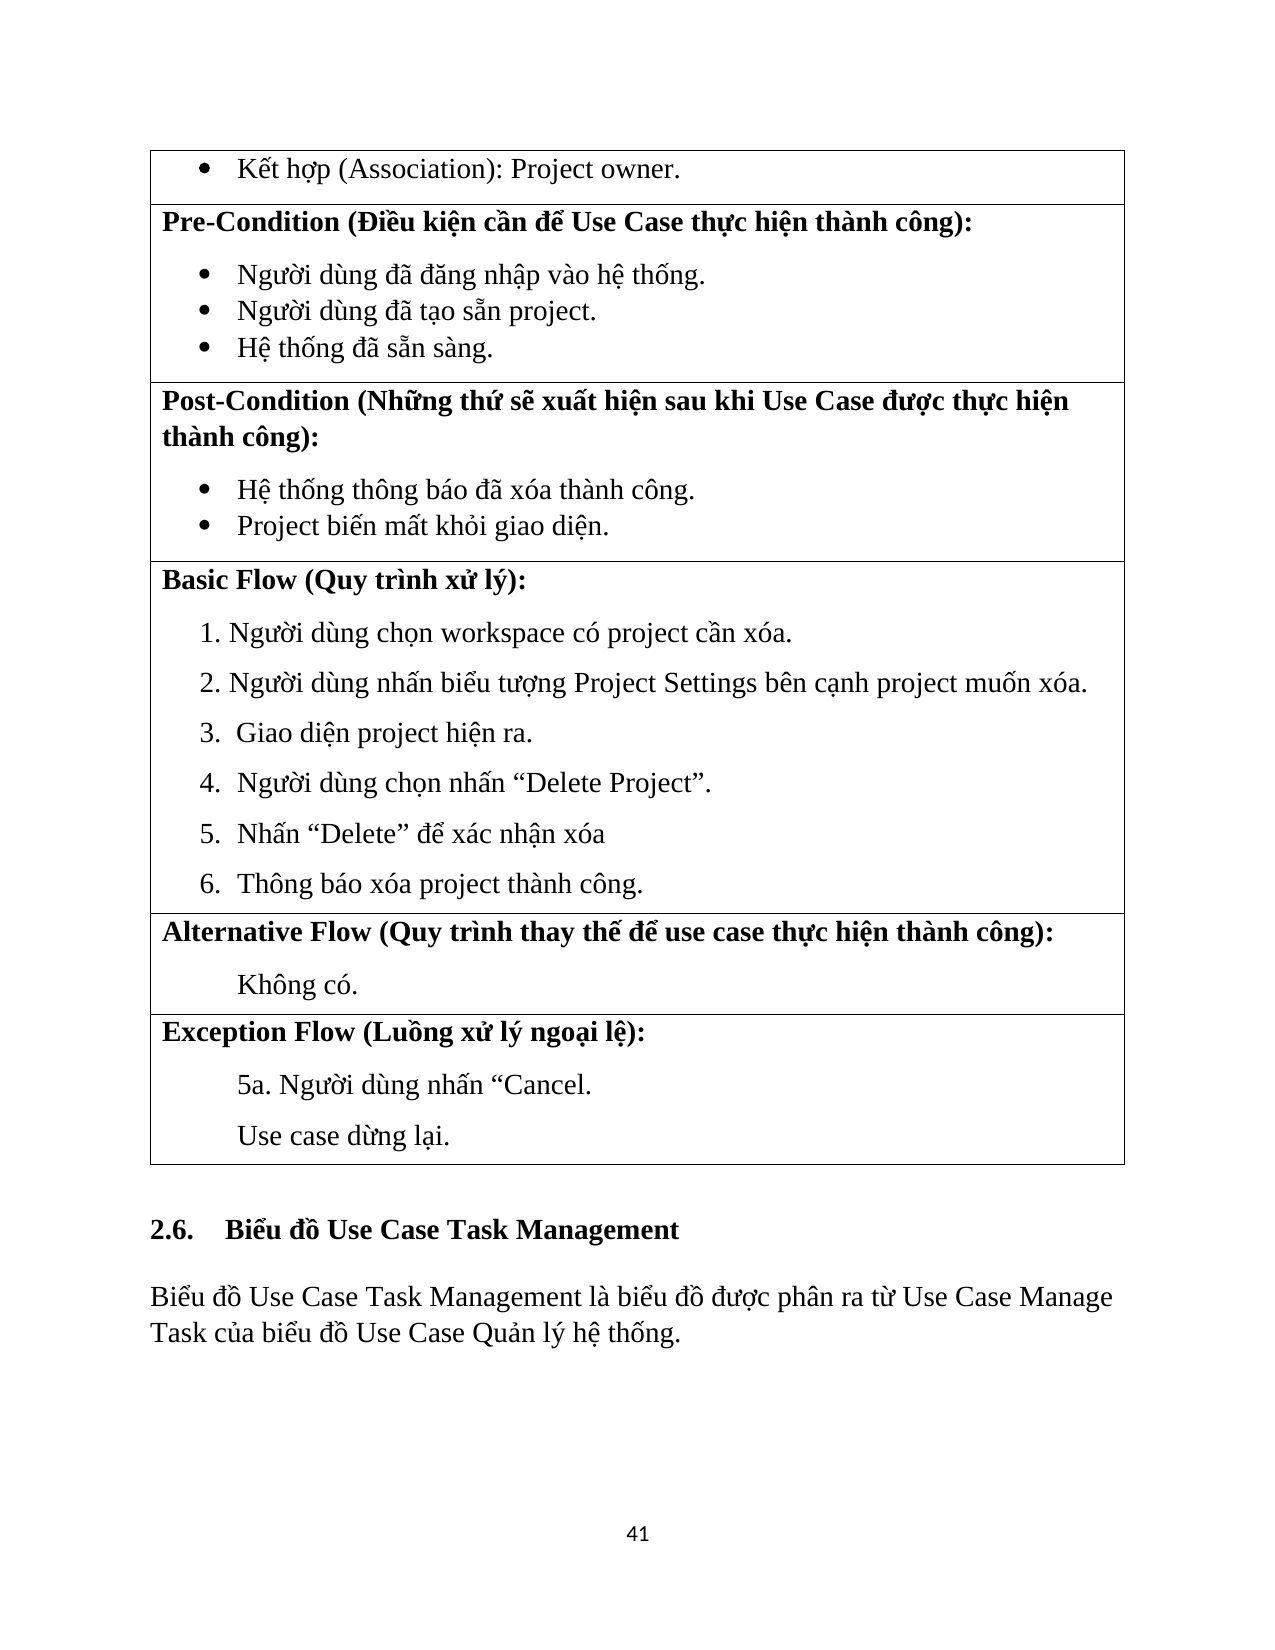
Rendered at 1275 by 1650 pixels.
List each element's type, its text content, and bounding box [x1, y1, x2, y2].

table_cell Alternative Flow (Quy trình thay thế để use case thực hiện thành công): Không có. [151, 914, 1124, 1013]
text Biểu đồ Use Case Task Management là biểu đồ được phân ra từ Use Case Manage Task của biểu đồ Use Case Quản lý hệ thống. [150, 1279, 1125, 1349]
table_cell Pre-Condition (Điều kiện cần để Use Case thực hiện thành công): Người dùng đã đăng nhập vào hệ thống. Người dùng đã tạo sẵn project. Hệ thống đã sẵn sàng. [151, 205, 1124, 382]
table_cell Post-Condition (Những thứ sẽ xuất hiện sau khi Use Case được thực hiện thành công): Hệ thống thông báo đã xóa thành công. Project biến mất khỏi giao diện. [151, 383, 1124, 561]
list Biểu đồ Use Case Task Management [150, 1212, 1125, 1246]
table_cell Basic Flow (Quy trình xử lý): 1. Người dùng chọn workspace có project cần xóa. 2. Người dùng nhấn biểu tượng Project Settings bên cạnh project muốn xóa. 3. Giao diện project hiện ra. Người dùng chọn nhấn “Delete Project”. Nhấn “Delete” để xác nhận xóa Thông báo xóa project thành công. [151, 562, 1124, 913]
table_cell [151, 151, 1124, 203]
table_cell Exception Flow (Luồng xử lý ngoại lệ): 5a. Người dùng nhấn “Cancel. Use case dừng lại. [151, 1015, 1124, 1164]
